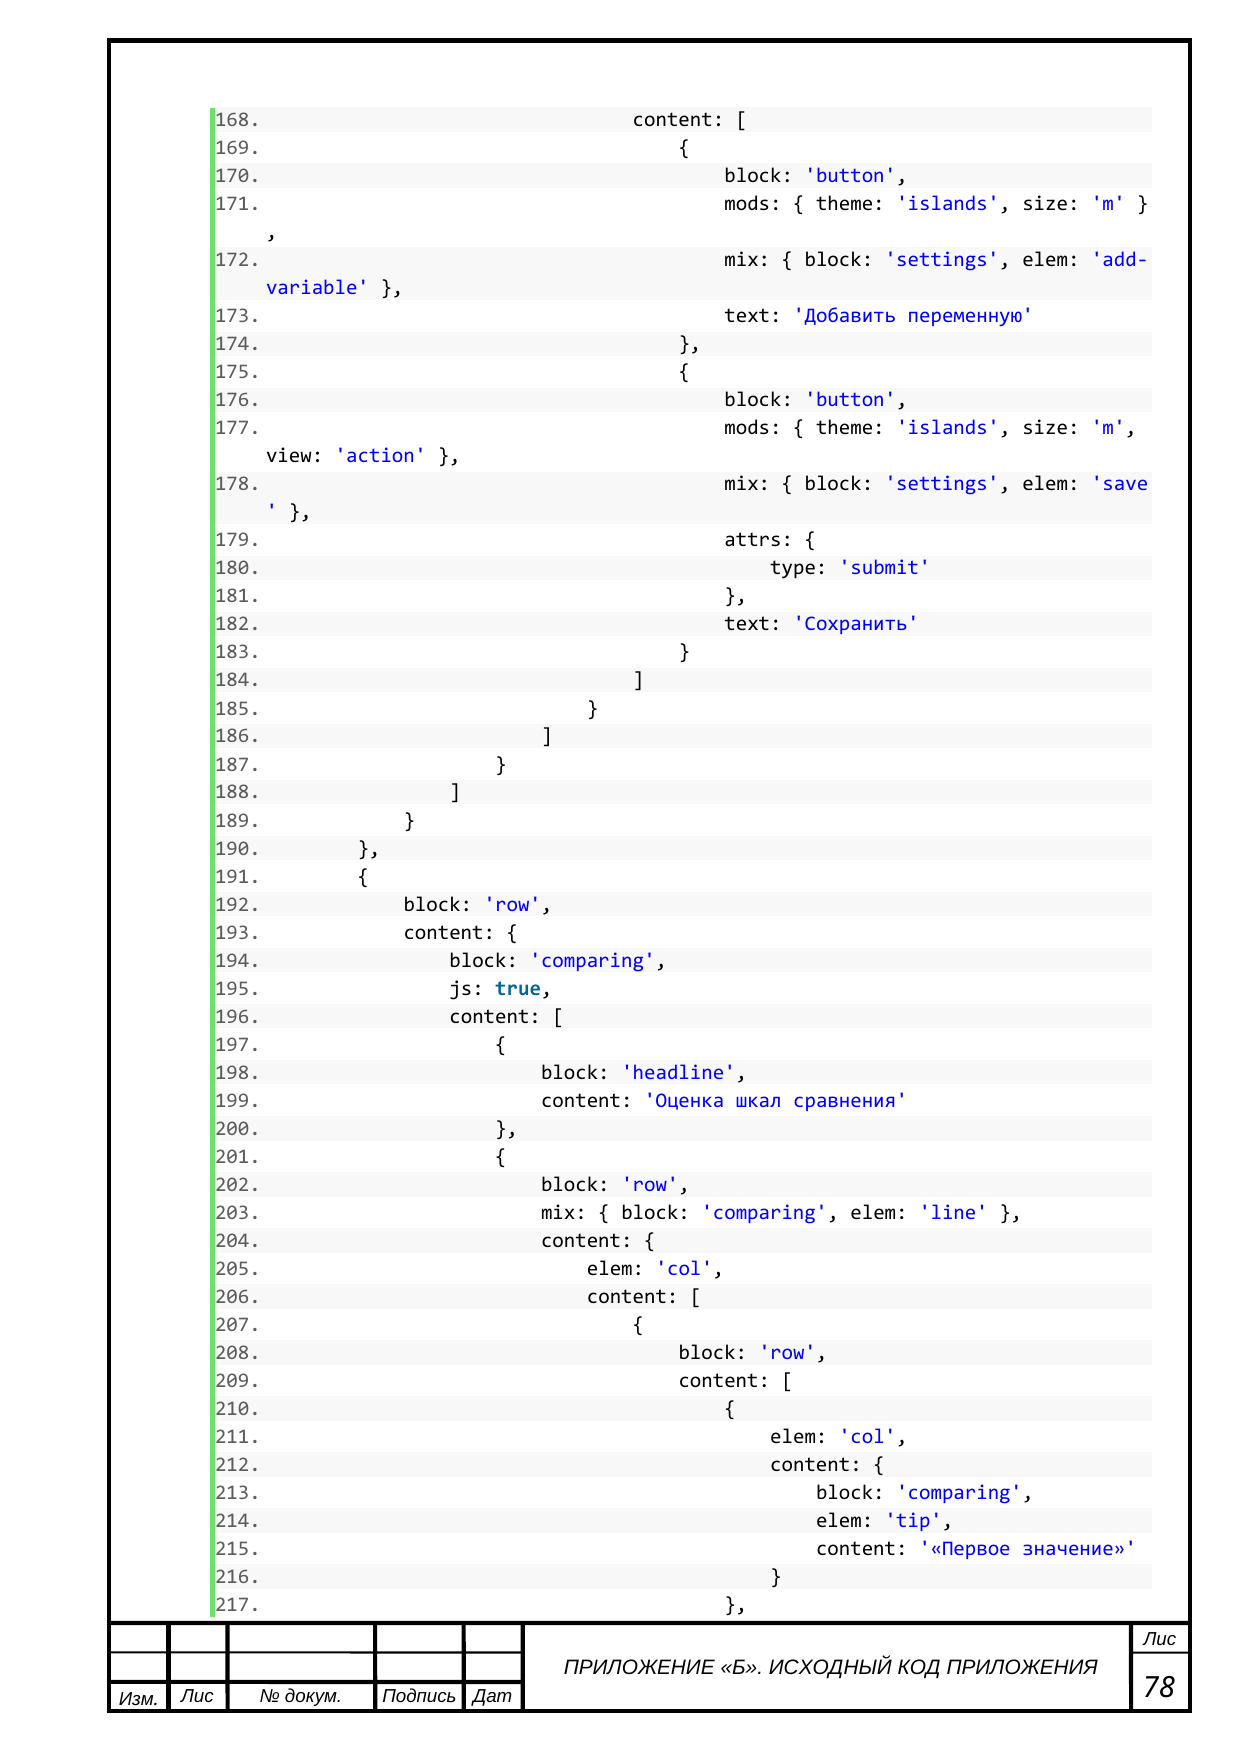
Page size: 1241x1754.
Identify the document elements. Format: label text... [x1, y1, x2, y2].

list text: 'Добавить переменную' [215, 303, 1152, 328]
list content: '«Первое значение»' [215, 1536, 1152, 1561]
list mix: { block: 'settings', elem: 'save' }, [215, 472, 1152, 524]
list } [215, 1564, 1152, 1589]
list mods: { theme: 'islands', size: 'm', view: 'action' }, [215, 416, 1152, 468]
list ] [215, 668, 1152, 692]
list }, [215, 836, 1152, 860]
list block: 'comparing', [215, 948, 1152, 972]
list elem: 'col', [215, 1256, 1152, 1281]
list content: [ [215, 1004, 1152, 1028]
list block: 'button', [215, 163, 1152, 188]
list }, [215, 584, 1152, 608]
list ] [215, 724, 1152, 748]
list { [215, 864, 1152, 888]
list mix: { block: 'settings', elem: 'add-variable' }, [215, 247, 1152, 300]
list elem: 'tip', [215, 1508, 1152, 1533]
list block: 'row', [215, 1172, 1152, 1197]
list }, [215, 332, 1152, 356]
list mix: { block: 'comparing', elem: 'line' }, [215, 1200, 1152, 1224]
list }, [215, 1592, 1152, 1617]
list block: 'button', [215, 388, 1152, 412]
list block: 'headline', [215, 1060, 1152, 1084]
list } [215, 696, 1152, 720]
list block: 'row', [215, 892, 1152, 916]
list js: true, [215, 976, 1152, 1000]
list content: { [215, 1228, 1152, 1253]
list content: [ [215, 1284, 1152, 1309]
list block: 'row', [215, 1340, 1152, 1365]
list { [215, 1312, 1152, 1337]
list mods: { theme: 'islands', size: 'm' }, [215, 191, 1152, 244]
list ] [215, 780, 1152, 804]
list elem: 'col', [215, 1424, 1152, 1449]
list type: 'submit' [215, 556, 1152, 580]
list } [215, 640, 1152, 664]
list }, [215, 1116, 1152, 1141]
list text: 'Сохранить' [215, 612, 1152, 636]
list content: [ [210, 107, 1152, 132]
list content: 'Оценка шкал сравнения' [215, 1088, 1152, 1112]
list content: { [215, 1452, 1152, 1477]
list attrs: { [215, 528, 1152, 552]
list { [215, 1032, 1152, 1056]
list { [215, 1396, 1152, 1421]
list } [215, 808, 1152, 832]
list { [215, 135, 1152, 160]
list } [215, 752, 1152, 776]
list { [215, 1144, 1152, 1168]
list block: 'comparing', [215, 1480, 1152, 1505]
list { [215, 359, 1152, 384]
list content: { [215, 920, 1152, 944]
list content: [ [215, 1368, 1152, 1393]
